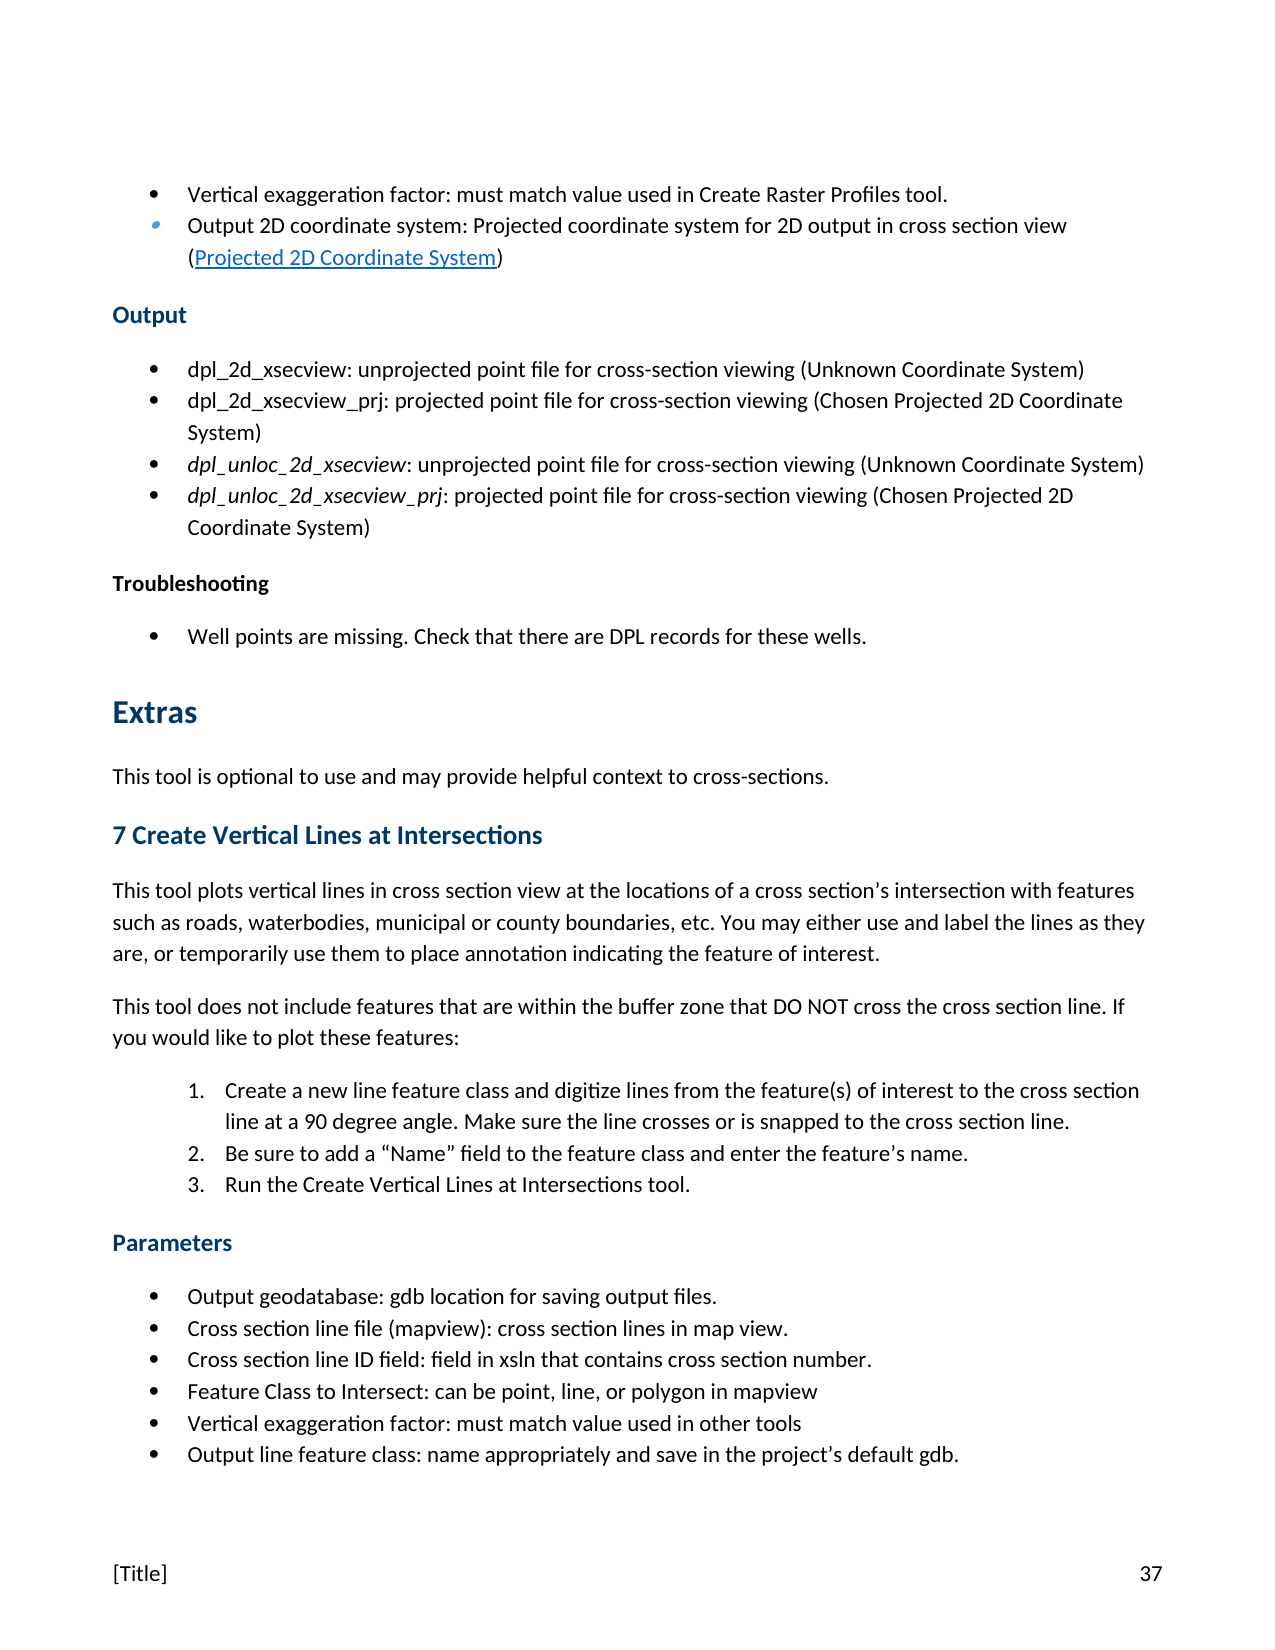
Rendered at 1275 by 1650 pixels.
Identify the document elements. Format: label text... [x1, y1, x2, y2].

list Vertical exaggeration factor: must match value used in other tools [150, 1409, 1162, 1437]
subtitle Extras [112, 691, 1162, 732]
text This tool is optional to use and may provide helpful context to cross-sections. [112, 762, 1162, 790]
list Well points are missing. Check that there are DPL records for these wells. [150, 622, 1162, 650]
list dpl_unloc_2d_xsecview_prj: projected point file for cross-section viewing (Chosen Projected 2D Coordinate System) [150, 481, 1162, 541]
list Be sure to add a “Name” field to the feature class and enter the feature’s name. [187, 1139, 1162, 1167]
list dpl_2d_xsecview_prj: projected point file for cross-section viewing (Chosen Projected 2D Coordinate System) [150, 387, 1162, 446]
subtitle 7 Create Vertical Lines at Intersections [112, 818, 1162, 851]
list Feature Class to Intersect: can be point, line, or polygon in mapview [150, 1377, 1162, 1405]
list Output 2D coordinate system: Projected coordinate system for 2D output in cross section view (Projected 2D Coordinate System) [150, 212, 1162, 271]
list dpl_unloc_2d_xsecview: unprojected point file for cross-section viewing (Unknown Coordinate System) [150, 450, 1162, 478]
list Output geodatabase: gdb location for saving output files. [150, 1282, 1162, 1311]
list Run the Create Vertical Lines at Intersections tool. [187, 1171, 1162, 1199]
subtitle Output [112, 300, 1162, 330]
subtitle Parameters [112, 1227, 1162, 1258]
list Vertical exaggeration factor: must match value used in Create Raster Profiles tool. [150, 180, 1162, 208]
list Create a new line feature class and digitize lines from the feature(s) of interest to the cross section line at a 90 degree angle. Make sure the line crosses or is snapped to the cross section line. [187, 1076, 1162, 1136]
text This tool plots vertical lines in cross section view at the locations of a cross section’s intersection with features such as roads, waterbodies, municipal or county boundaries, etc. You may either use and label the lines as they are, or temporarily use them to place annotation indicating the feature of interest. [112, 876, 1162, 968]
list Cross section line file (mapview): cross section lines in map view. [150, 1314, 1162, 1342]
text This tool does not include features that are within the buffer zone that DO NOT cross the cross section line. If you would like to plot these features: [112, 992, 1162, 1052]
list dpl_2d_xsecview: unprojected point file for cross-section viewing (Unknown Coordinate System) [150, 355, 1162, 383]
list Cross section line ID field: field in xsln that contains cross section number. [150, 1346, 1162, 1374]
list Output line feature class: name appropriately and save in the project’s default gdb. [150, 1440, 1162, 1468]
subtitle Troubleshooting [112, 569, 1162, 597]
